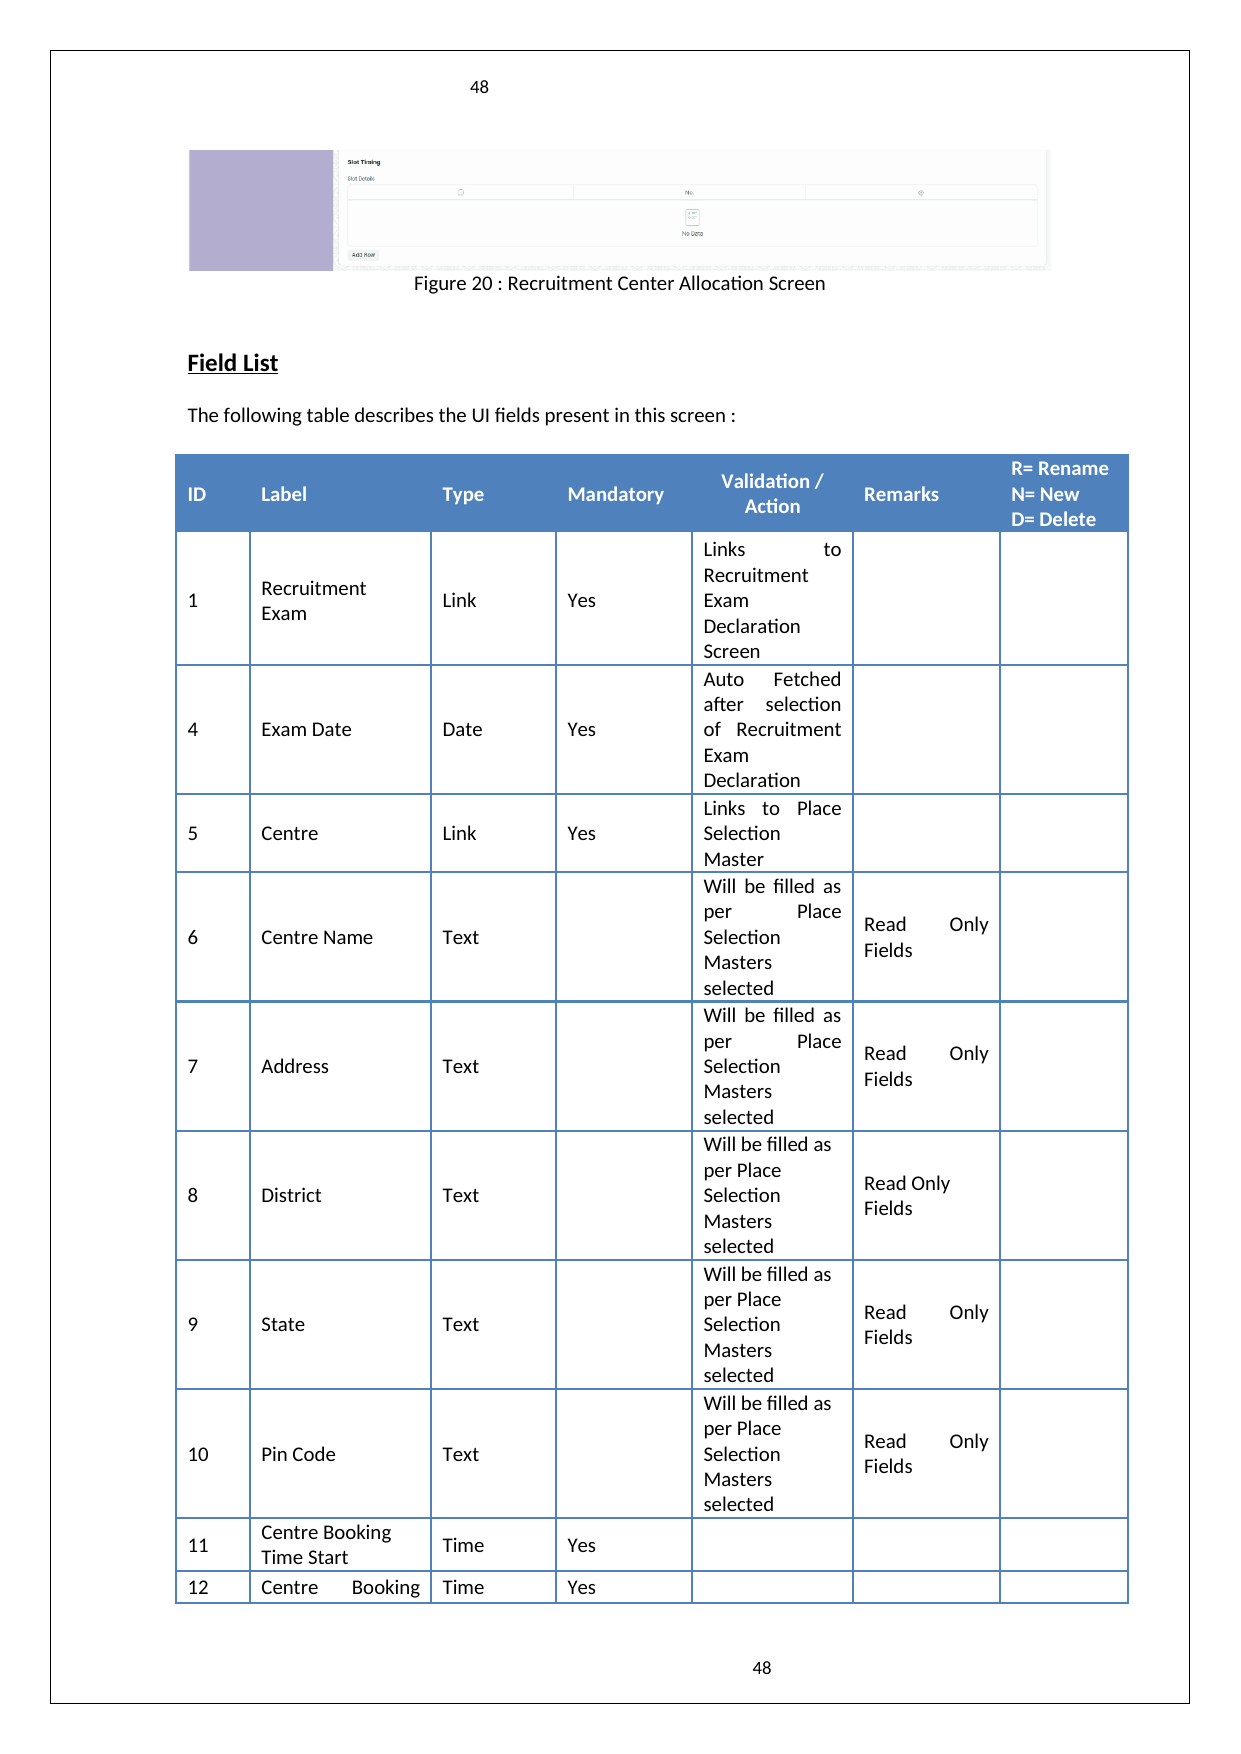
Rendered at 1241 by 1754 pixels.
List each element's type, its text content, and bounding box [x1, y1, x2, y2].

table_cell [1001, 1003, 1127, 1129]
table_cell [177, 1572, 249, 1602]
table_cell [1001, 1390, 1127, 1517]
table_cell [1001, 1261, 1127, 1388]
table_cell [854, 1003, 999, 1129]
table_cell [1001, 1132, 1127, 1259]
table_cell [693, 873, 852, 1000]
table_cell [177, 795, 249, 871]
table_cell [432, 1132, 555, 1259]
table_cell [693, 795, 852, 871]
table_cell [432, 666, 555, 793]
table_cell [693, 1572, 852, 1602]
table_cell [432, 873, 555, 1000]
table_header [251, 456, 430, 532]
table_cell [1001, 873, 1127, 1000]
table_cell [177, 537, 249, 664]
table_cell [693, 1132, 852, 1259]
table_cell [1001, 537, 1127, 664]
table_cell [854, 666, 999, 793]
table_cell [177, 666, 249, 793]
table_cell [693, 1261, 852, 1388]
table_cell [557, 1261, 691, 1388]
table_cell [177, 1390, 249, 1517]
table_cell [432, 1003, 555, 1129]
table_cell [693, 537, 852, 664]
text Figure 20 : Recruitment Center Allocation Screen [187, 271, 1053, 296]
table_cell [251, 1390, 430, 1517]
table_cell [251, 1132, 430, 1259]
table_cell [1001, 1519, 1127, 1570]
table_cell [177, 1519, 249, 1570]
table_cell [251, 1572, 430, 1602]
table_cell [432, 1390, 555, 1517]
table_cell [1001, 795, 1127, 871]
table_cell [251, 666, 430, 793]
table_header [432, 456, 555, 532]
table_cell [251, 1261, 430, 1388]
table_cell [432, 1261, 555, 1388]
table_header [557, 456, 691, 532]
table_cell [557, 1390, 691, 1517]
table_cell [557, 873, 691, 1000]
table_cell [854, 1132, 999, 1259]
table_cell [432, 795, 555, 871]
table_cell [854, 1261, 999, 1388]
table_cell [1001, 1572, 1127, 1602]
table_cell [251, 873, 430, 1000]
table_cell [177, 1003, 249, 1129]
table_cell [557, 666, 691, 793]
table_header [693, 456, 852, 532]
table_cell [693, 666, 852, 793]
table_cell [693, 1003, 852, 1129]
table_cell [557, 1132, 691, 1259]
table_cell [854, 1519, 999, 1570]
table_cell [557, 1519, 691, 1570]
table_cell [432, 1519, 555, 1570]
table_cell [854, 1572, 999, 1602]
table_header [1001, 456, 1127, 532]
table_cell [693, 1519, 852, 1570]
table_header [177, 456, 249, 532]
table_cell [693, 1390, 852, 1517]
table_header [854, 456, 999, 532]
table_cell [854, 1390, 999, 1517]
picture [187, 150, 1052, 271]
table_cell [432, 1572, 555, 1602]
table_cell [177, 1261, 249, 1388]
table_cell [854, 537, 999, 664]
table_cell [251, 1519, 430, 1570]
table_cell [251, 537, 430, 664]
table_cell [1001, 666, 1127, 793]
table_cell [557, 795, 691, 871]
list The following table describes the UI fields present in this screen : [187, 403, 1053, 428]
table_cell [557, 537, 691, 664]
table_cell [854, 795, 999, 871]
list Field List [187, 347, 1053, 377]
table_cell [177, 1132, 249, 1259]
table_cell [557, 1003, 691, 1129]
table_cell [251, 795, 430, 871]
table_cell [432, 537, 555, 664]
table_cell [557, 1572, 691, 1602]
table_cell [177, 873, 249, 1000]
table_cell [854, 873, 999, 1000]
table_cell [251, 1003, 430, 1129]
